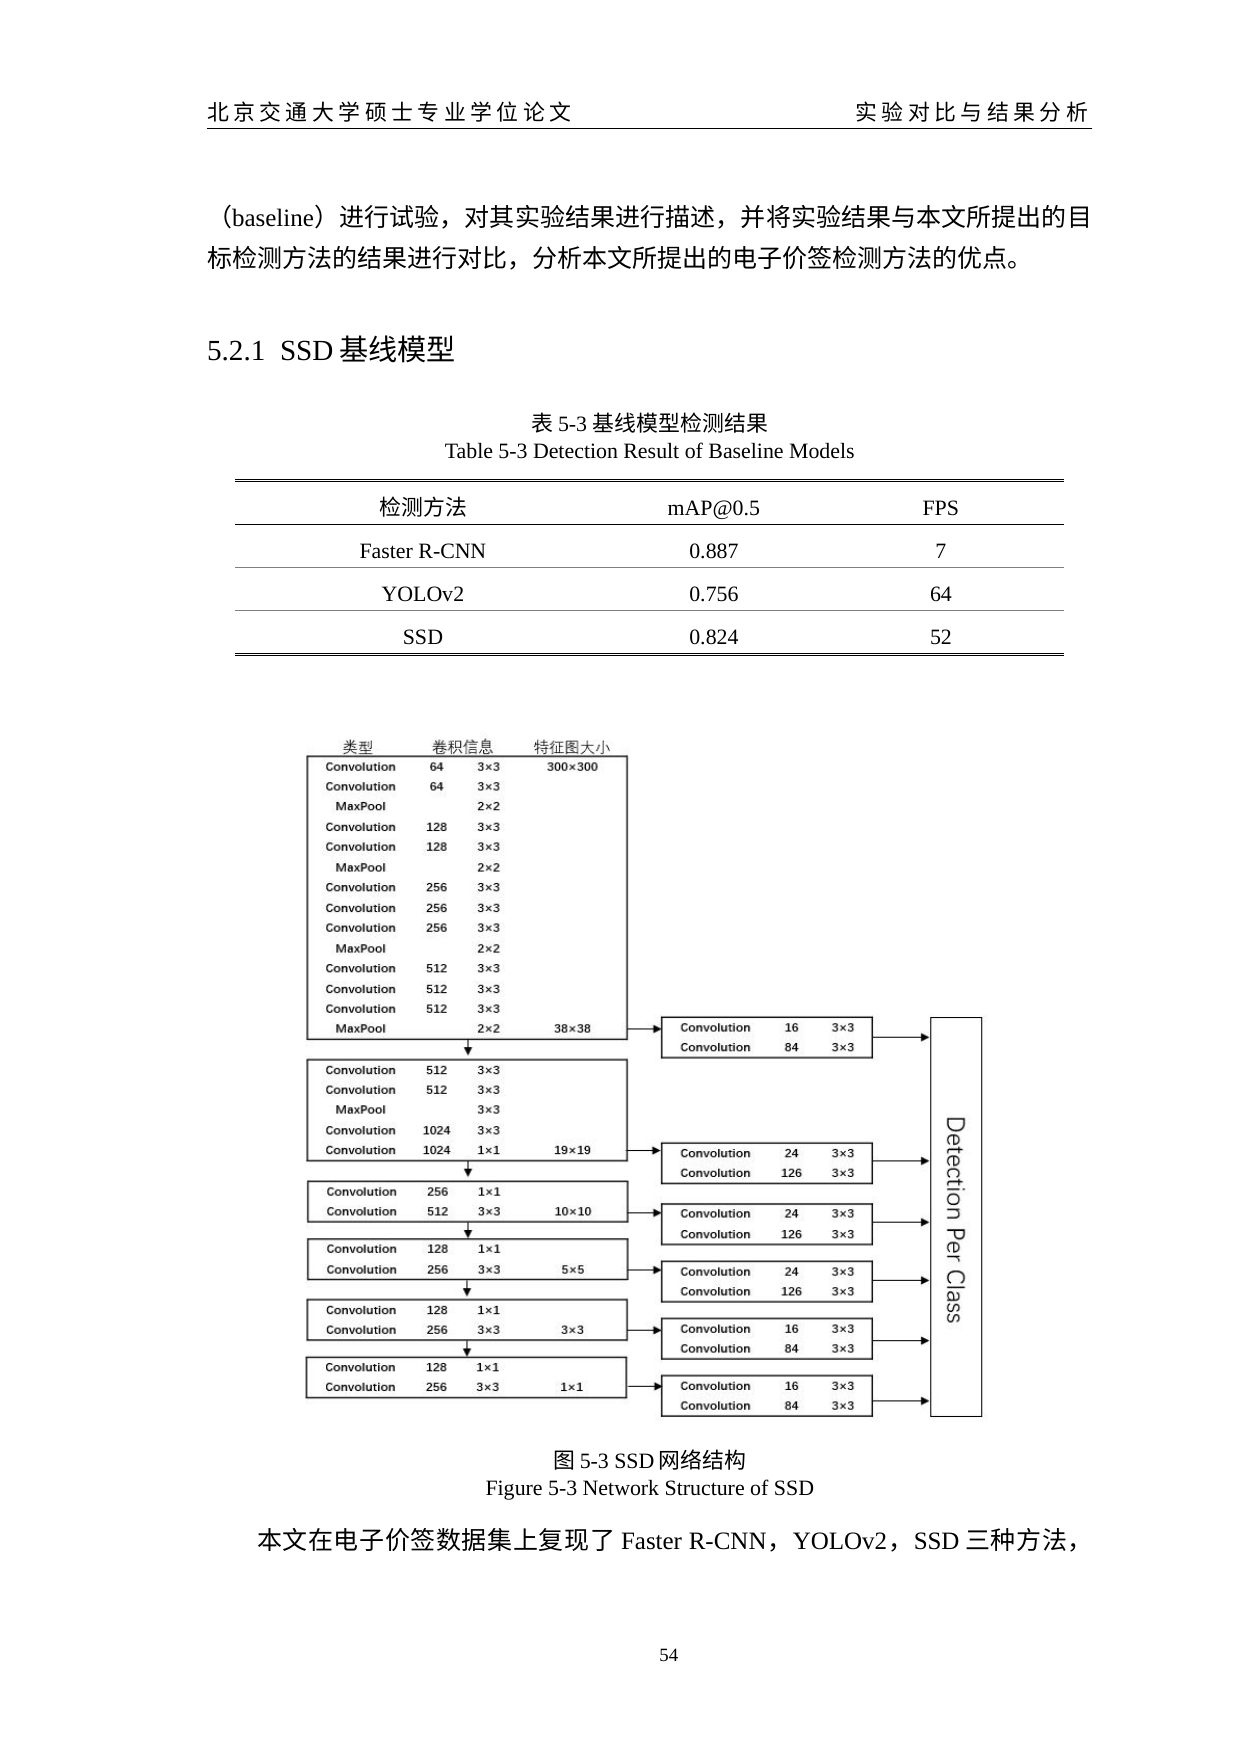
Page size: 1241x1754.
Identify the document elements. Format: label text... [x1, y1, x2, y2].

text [207, 1516, 1092, 1558]
picture [272, 723, 1028, 1443]
table_header FPS [817, 482, 1064, 524]
table_cell SSD [235, 611, 610, 653]
table_cell 0.824 [610, 611, 817, 653]
table_cell 0.756 [610, 568, 817, 610]
text 5.2.1 SSD基线模型 [207, 326, 1092, 368]
table_cell Faster R-CNN [235, 525, 610, 567]
table_cell 64 [817, 568, 1064, 610]
table_cell YOLOv2 [235, 568, 610, 610]
table_header mAP@0.5 [610, 482, 817, 524]
table_header 检测方法 [235, 482, 610, 524]
table_cell 0.887 [610, 525, 817, 567]
text Table 5-3 Detection Result of Baseline Models [207, 438, 1092, 463]
text 表5-3 基线模型检测结果 [207, 406, 1092, 438]
table_cell 52 [817, 611, 1064, 653]
text Figure 5-3 Network Structure of SSD [207, 1475, 1092, 1500]
table_cell 7 [817, 525, 1064, 567]
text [207, 193, 1092, 276]
